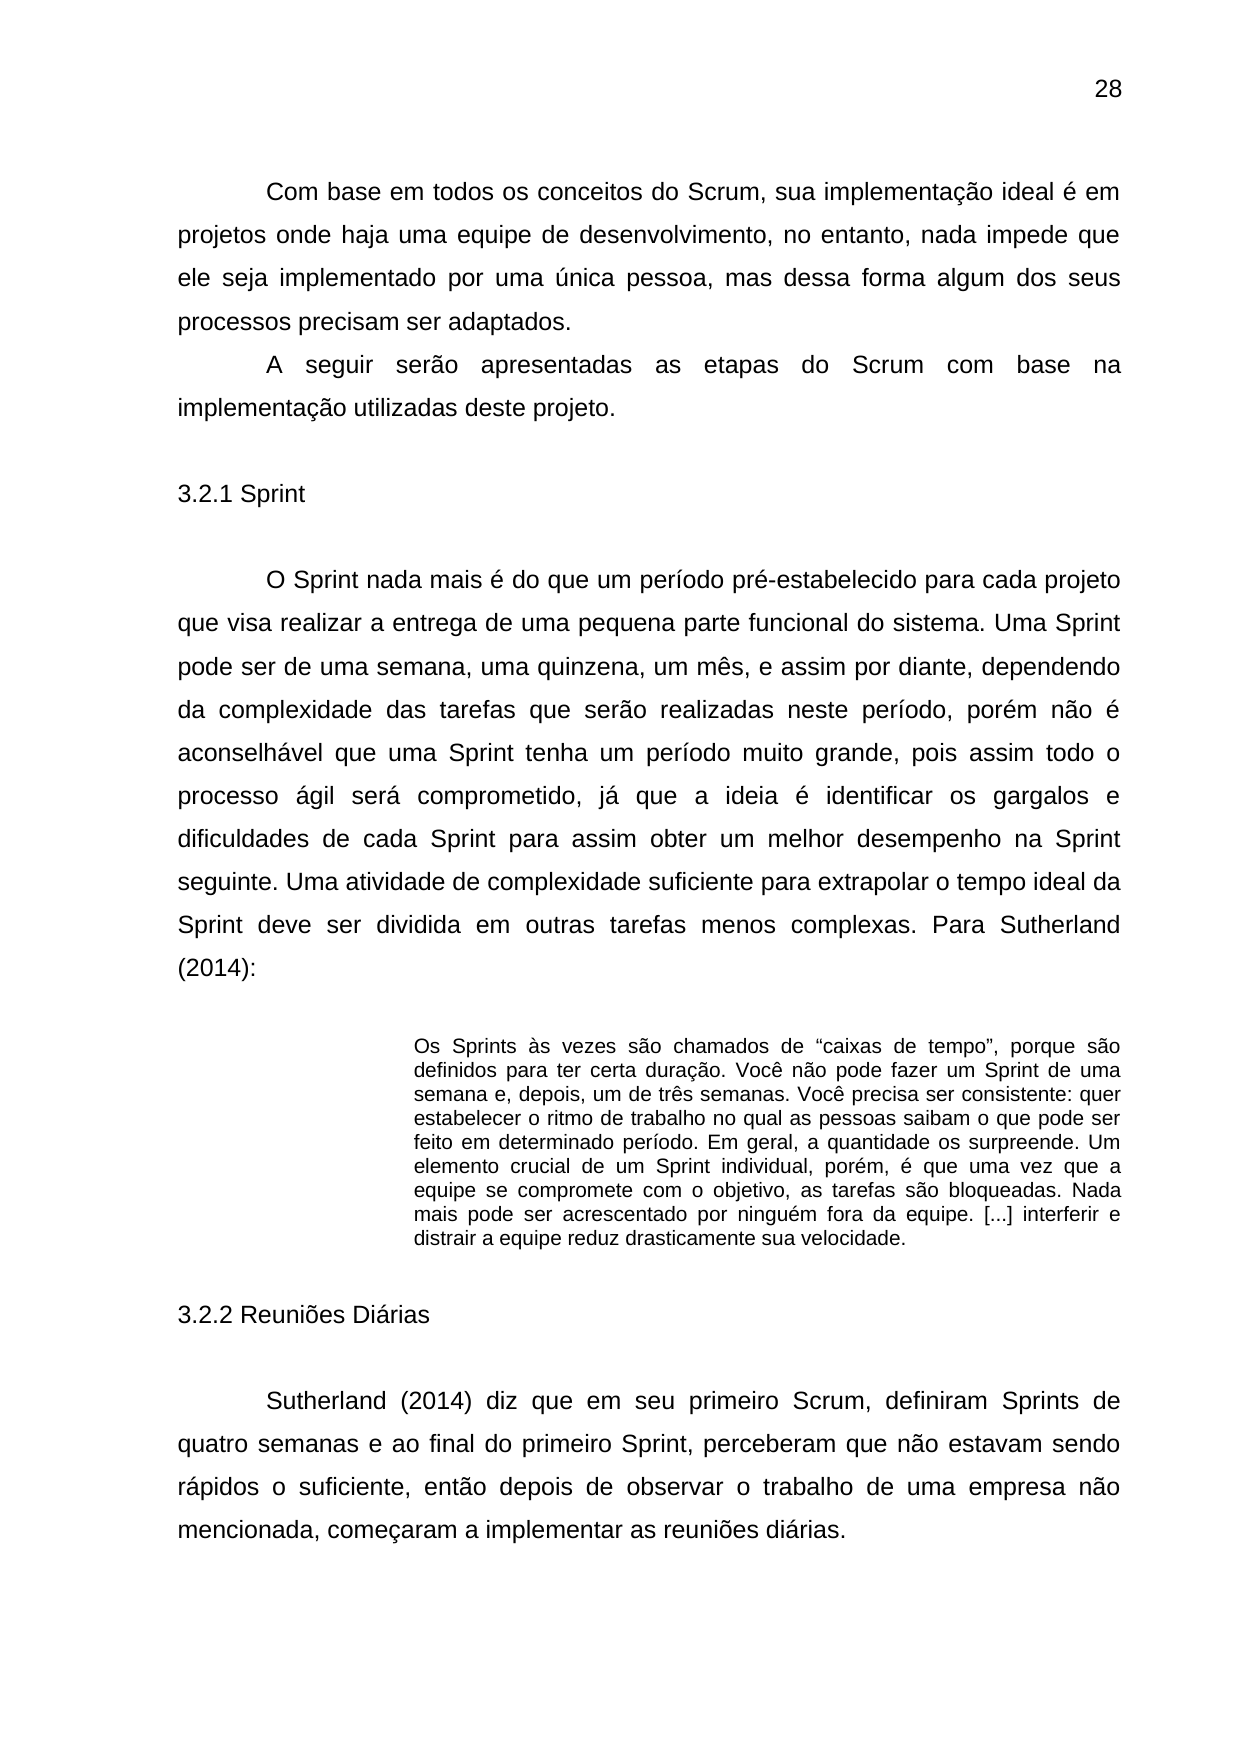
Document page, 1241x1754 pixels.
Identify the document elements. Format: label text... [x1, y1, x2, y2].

subtitle Reuniões Diárias [177, 1300, 1122, 1328]
text A seguir serão apresentadas as etapas do Scrum com base na implementação utilizadas deste projeto. [177, 350, 1122, 422]
text Com base em todos os conceitos do Scrum, sua implementação ideal é em projetos onde haja uma equipe de desenvolvimento, no entanto, nada impede que ele seja implementado por uma única pessoa, mas dessa forma algum dos seus processos precisam ser adaptados. [177, 177, 1122, 335]
text O Sprint nada mais é do que um período pré-estabelecido para cada projeto que visa realizar a entrega de uma pequena parte funcional do sistema. Uma Sprint pode ser de uma semana, uma quinzena, um mês, e assim por diante, dependendo da complexidade das tarefas que serão realizadas neste período, porém não é aconselhável que uma Sprint tenha um período muito grande, pois assim todo o processo ágil será comprometido, já que a ideia é identificar os gargalos e dificuldades de cada Sprint para assim obter um melhor desempenho na Sprint seguinte. Uma atividade de complexidade suficiente para extrapolar o tempo ideal da Sprint deve ser dividida em outras tarefas menos complexas. Para Sutherland (2014): [177, 565, 1122, 982]
subtitle Sprint [177, 479, 1122, 508]
text Os Sprints às vezes são chamados de “caixas de tempo”, porque são definidos para ter certa duração. Você não pode fazer um Sprint de uma semana e, depois, um de três semanas. Você precisa ser consistente: quer estabelecer o ritmo de trabalho no qual as pessoas saibam o que pode ser feito em determinado período. Em geral, a quantidade os surpreende. Um elemento crucial de um Sprint individual, porém, é que uma vez que a equipe se compromete com o objetivo, as tarefas são bloqueadas. Nada mais pode ser acrescentado por ninguém fora da equipe. [...] interferir e distrair a equipe reduz drasticamente sua velocidade. [413, 1034, 1122, 1250]
text Sutherland (2014) diz que em seu primeiro Scrum, definiram Sprints de quatro semanas e ao final do primeiro Sprint, perceberam que não estavam sendo rápidos o suficiente, então depois de observar o trabalho de uma empresa não mencionada, começaram a implementar as reuniões diárias. [177, 1386, 1122, 1544]
